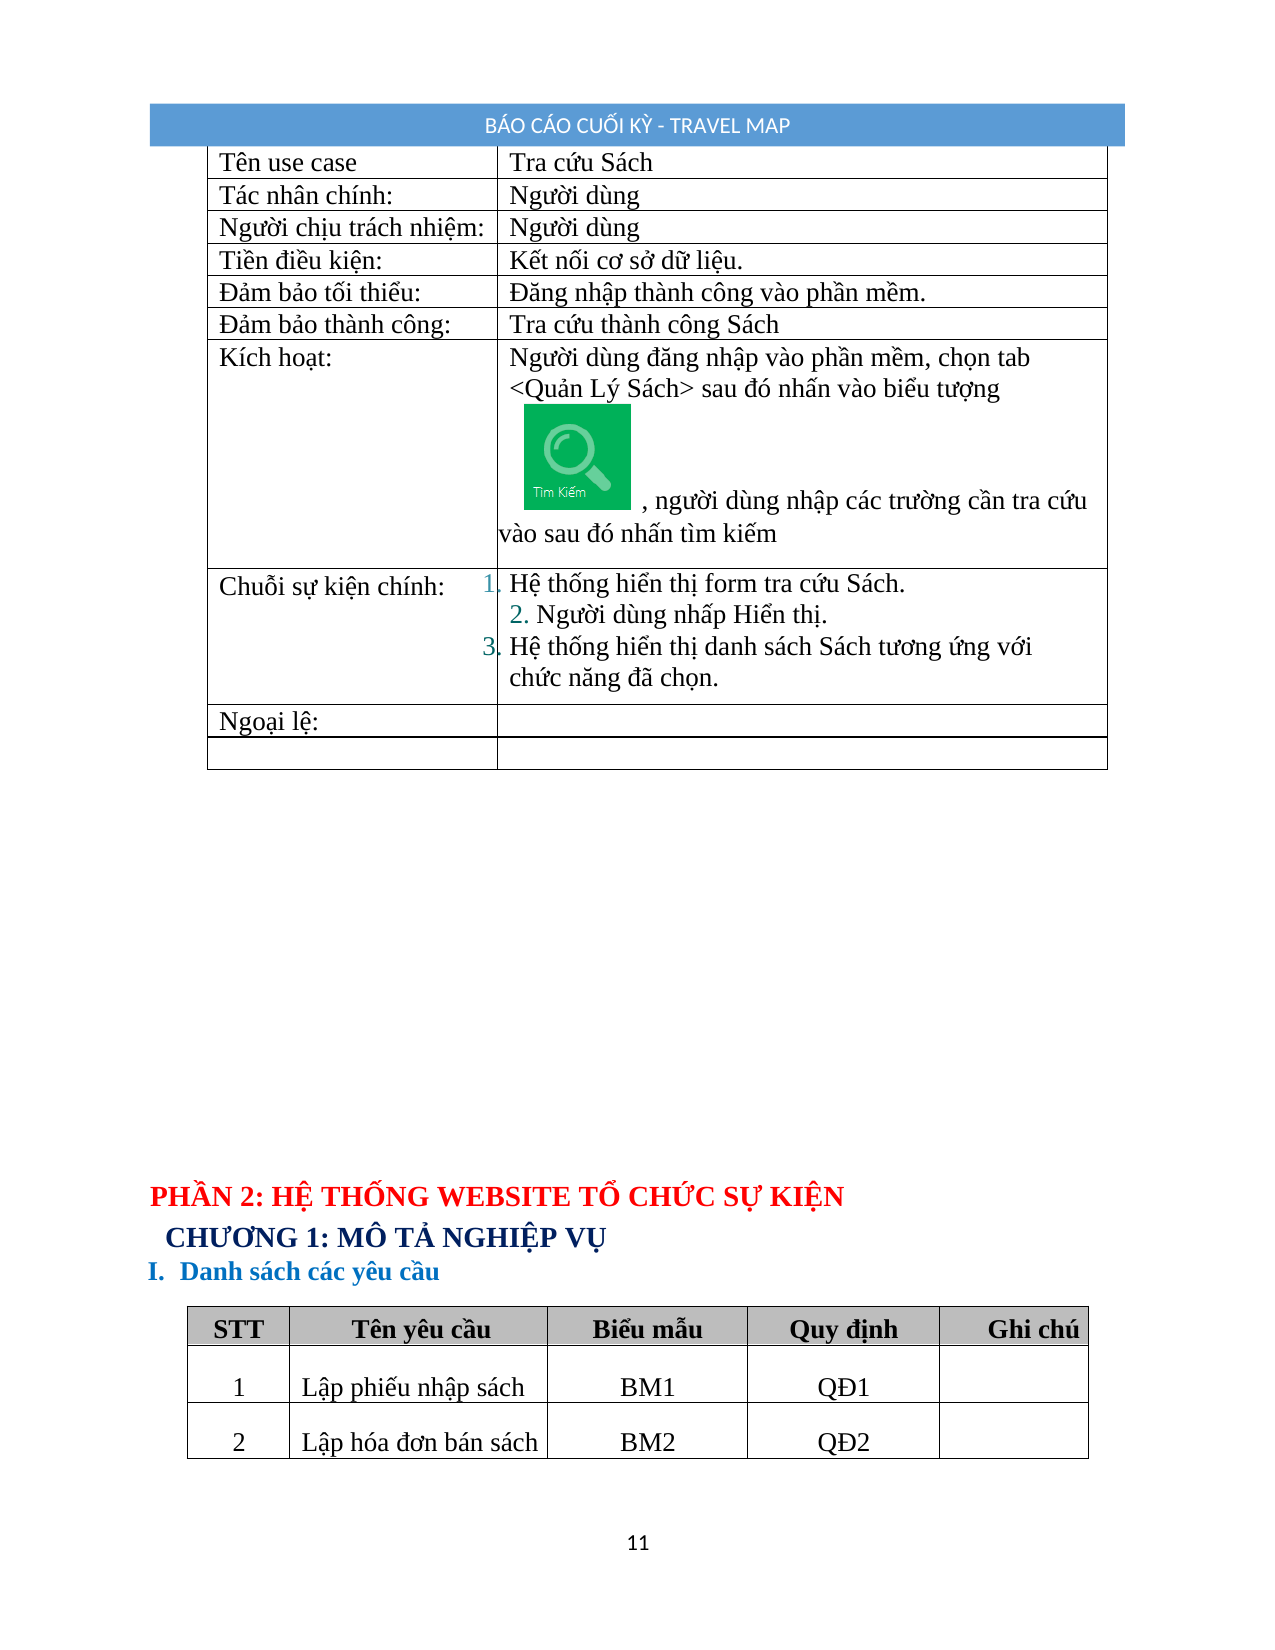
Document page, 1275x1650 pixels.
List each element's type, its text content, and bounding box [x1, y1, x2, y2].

table_header Biểu mẫu [548, 1307, 747, 1344]
table_cell Tra cứu thành công Sách [498, 308, 1107, 339]
subtitle PHẦN 2: HỆ THỐNG WEBSITE TỔ CHỨC SỰ KIỆN [150, 1179, 1125, 1213]
table_cell 2 [188, 1403, 289, 1457]
table_cell Đảm bảo tối thiểu: [208, 276, 497, 307]
table_cell [498, 738, 1107, 768]
table_cell Tra cứu Sách [498, 147, 1107, 178]
table_cell [940, 1346, 1088, 1402]
table_header Ghi chú [940, 1307, 1088, 1344]
list Danh sách các yêu cầu [165, 1255, 1125, 1286]
table_cell Người dùng đăng nhập vào phần mềm, chọn tab <Quản Lý Sách> sau đó nhấn vào biểu tượng , người dùng nhập các trường cần tra cứu vào sau đó nhấn tìm kiếm [498, 340, 1107, 567]
table_cell BM1 [548, 1346, 747, 1402]
table_cell Ngoại lệ: [208, 705, 497, 736]
table_cell Đăng nhập thành công vào phần mềm. [498, 276, 1107, 307]
table_cell Lập hóa đơn bán sách [290, 1403, 547, 1457]
table_header STT [188, 1307, 289, 1344]
table_cell [208, 738, 497, 768]
table_header Tên yêu cầu [290, 1307, 547, 1344]
table_cell [940, 1403, 1088, 1457]
table_cell Đảm bảo thành công: [208, 308, 497, 339]
table_cell QĐ2 [748, 1403, 939, 1457]
table_cell 1 [188, 1346, 289, 1402]
table_cell Người dùng [498, 211, 1107, 242]
table_cell Tiền điều kiện: [208, 244, 497, 275]
table_cell Hệ thống hiển thị form tra cứu Sách. Người dùng nhấp Hiển thị. Hệ thống hiển thị danh sách Sách tương ứng với chức năng đã chọn. [498, 569, 1107, 704]
table_cell BM2 [548, 1403, 747, 1457]
table_cell Lập phiếu nhập sách [290, 1346, 547, 1402]
table_cell Kết nối cơ sở dữ liệu. [498, 244, 1107, 275]
table_cell Người chịu trách nhiệm: [208, 211, 497, 242]
table_cell QĐ1 [748, 1346, 939, 1402]
table_cell Tác nhân chính: [208, 179, 497, 210]
table_header Quy định [748, 1307, 939, 1344]
table_cell Người dùng [498, 179, 1107, 210]
table_cell Kích hoạt: [208, 340, 497, 567]
subtitle CHƯƠNG 1: MÔ TẢ NGHIỆP VỤ [165, 1220, 1125, 1253]
table_cell [498, 705, 1107, 736]
picture [523, 403, 632, 510]
table_cell Tên use case [208, 147, 497, 178]
table_cell Chuỗi sự kiện chính: [208, 569, 497, 704]
